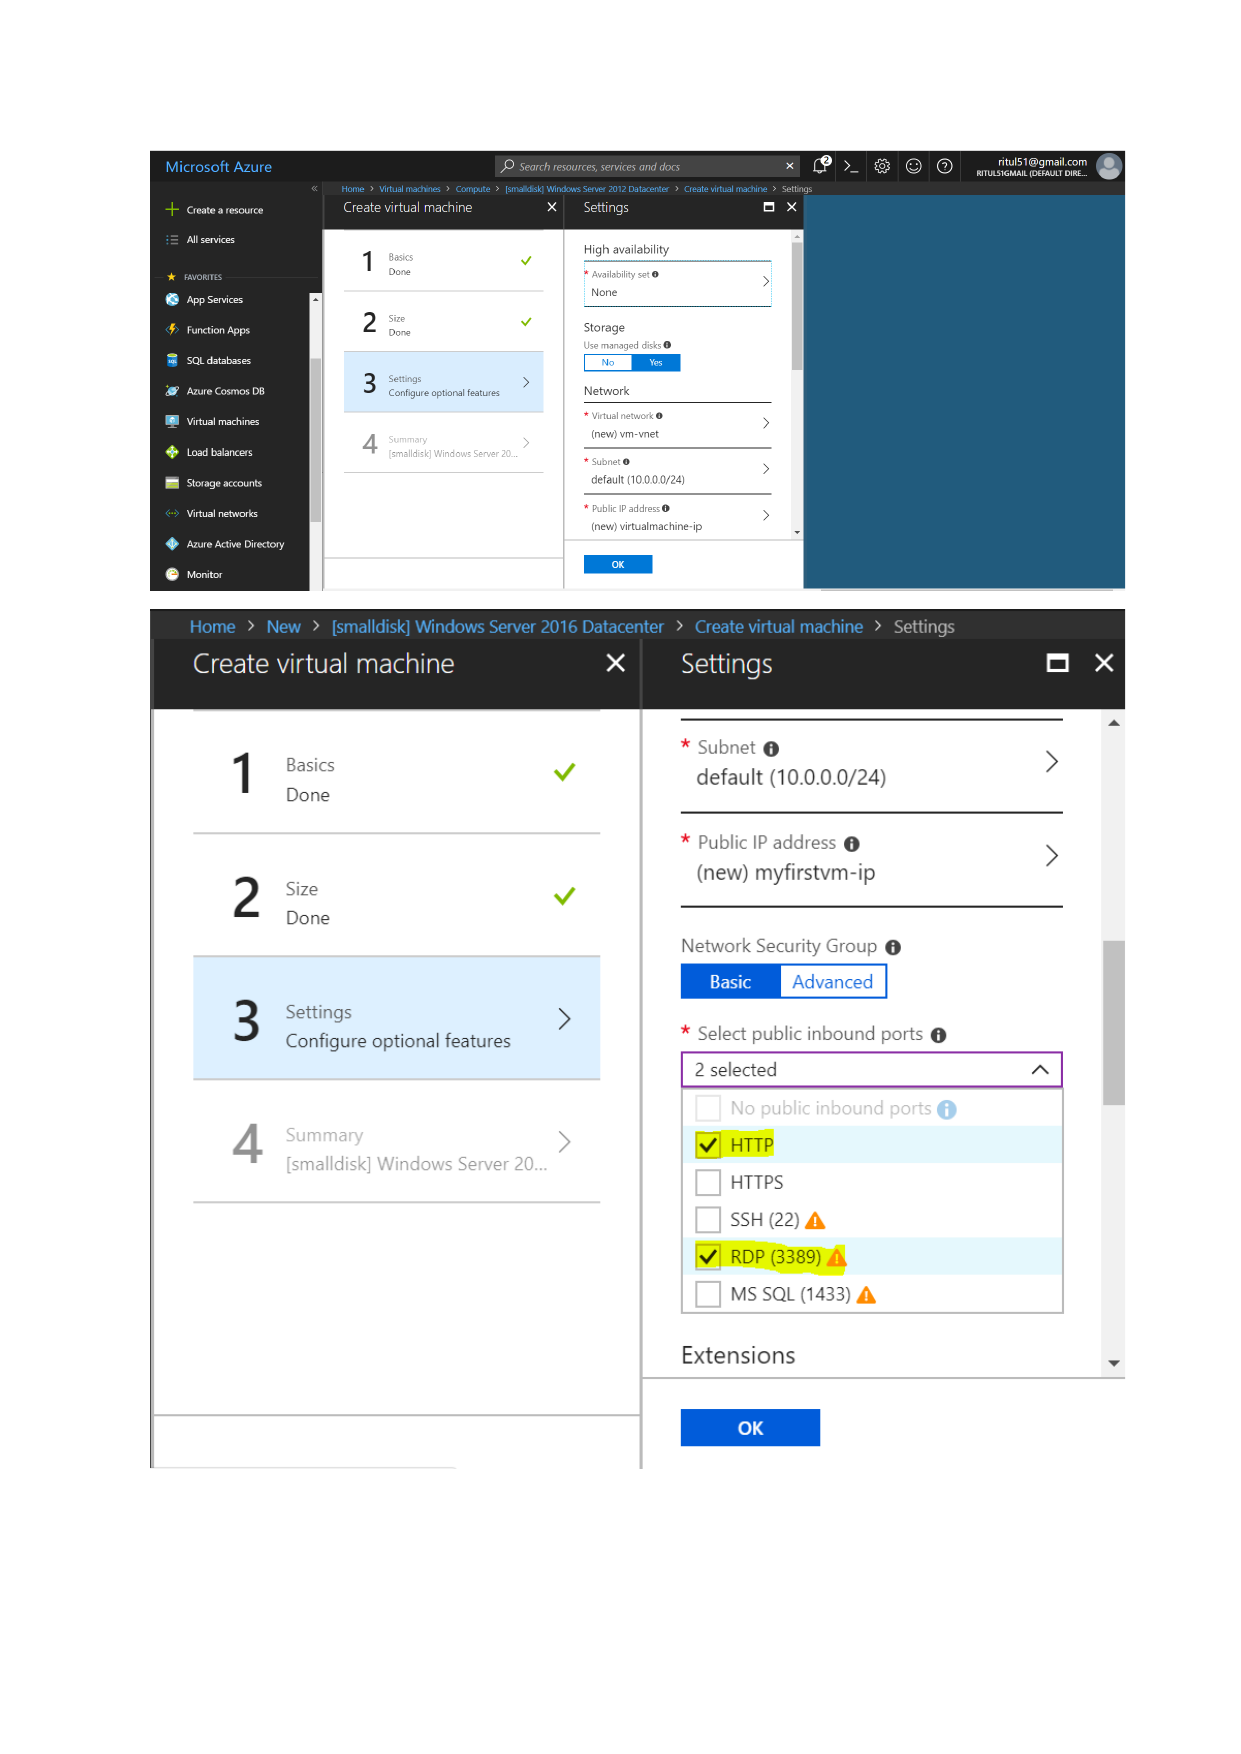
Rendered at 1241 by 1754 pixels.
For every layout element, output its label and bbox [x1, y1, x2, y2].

picture [150, 150, 1125, 591]
picture [150, 609, 1125, 1469]
